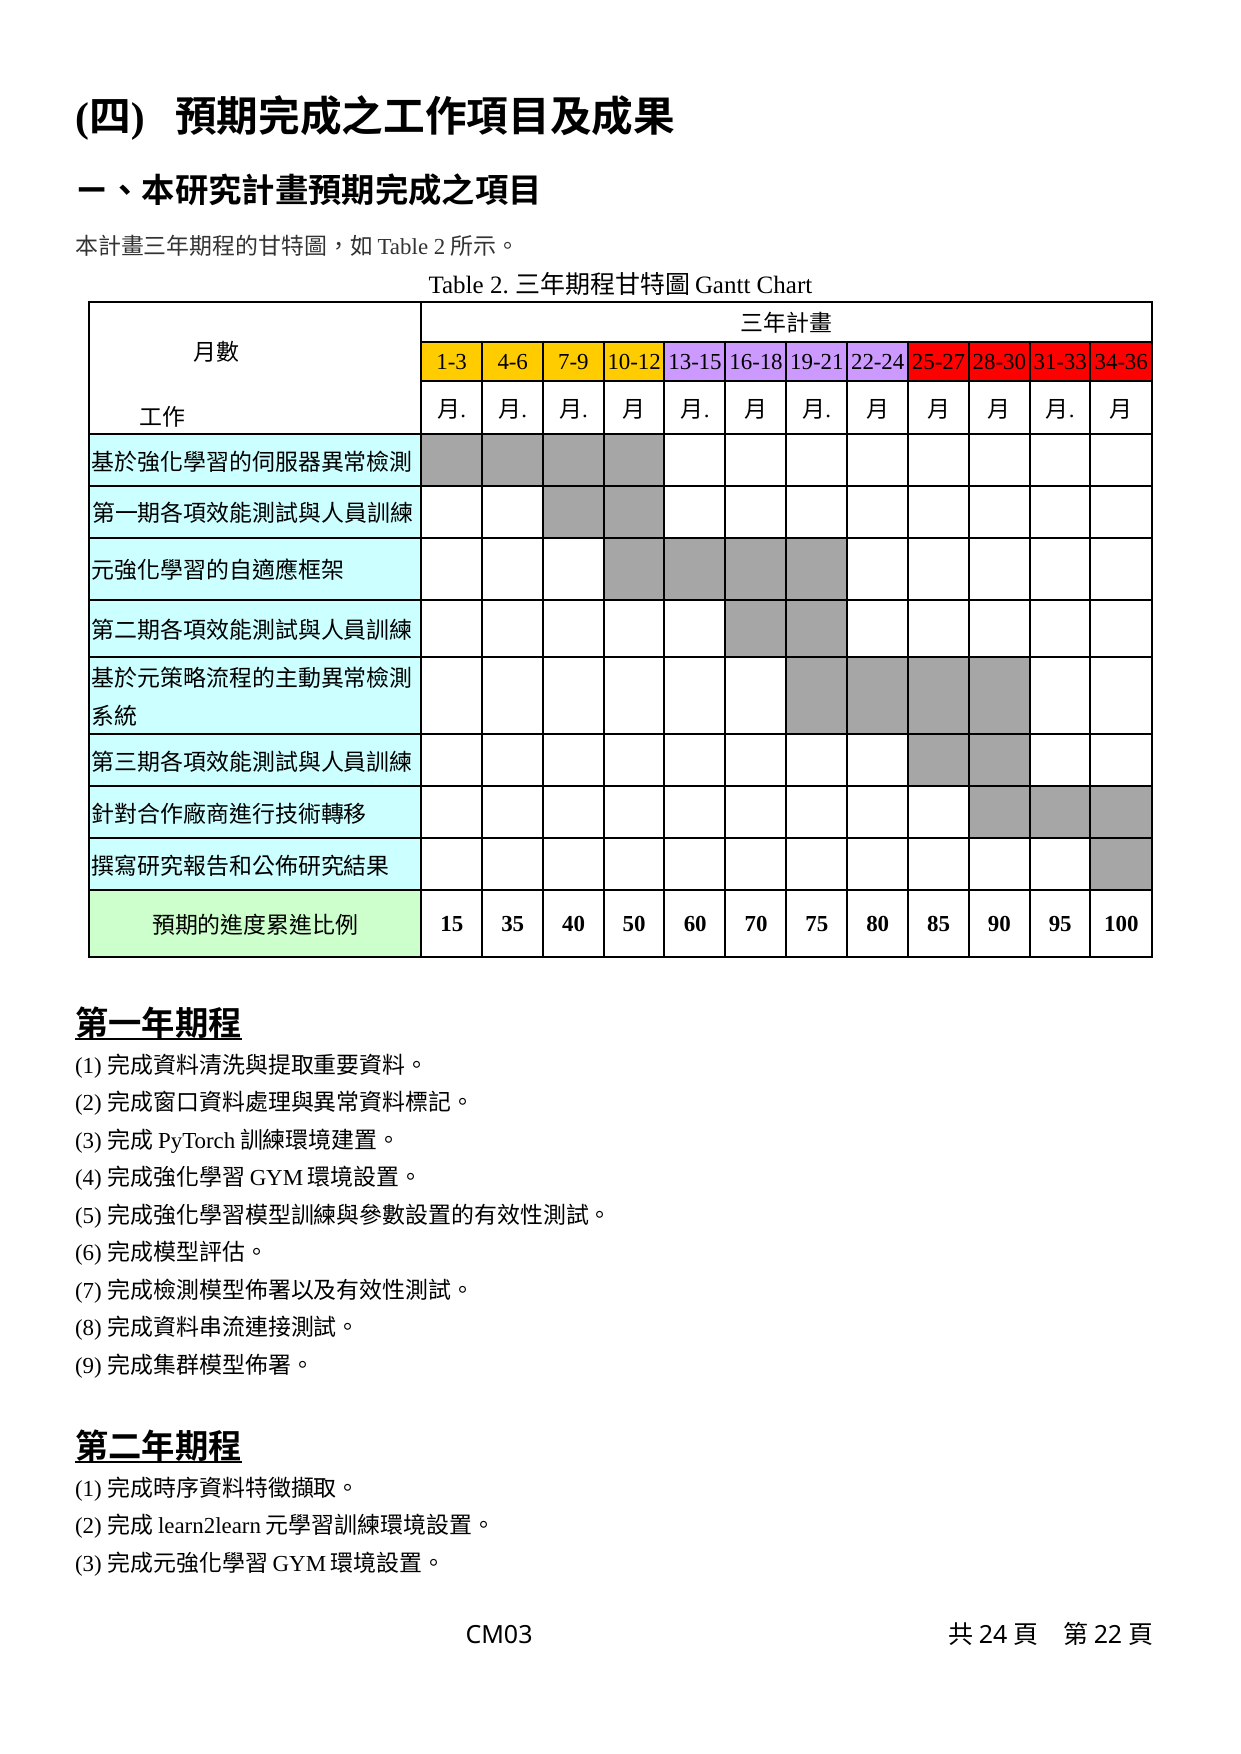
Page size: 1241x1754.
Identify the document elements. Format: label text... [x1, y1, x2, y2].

table_cell 第二期各項效能測試與人員訓練 [90, 601, 420, 656]
table_cell [970, 839, 1029, 889]
table_cell [970, 539, 1029, 599]
text (1) 完成資料清洗與提取重要資料。 [75, 1044, 1165, 1082]
table_cell [787, 539, 846, 599]
table_cell 80 [848, 891, 907, 956]
table_cell 元強化學習的自適應框架 [90, 539, 420, 599]
table_cell 16-18 [726, 343, 785, 380]
table_cell [726, 601, 785, 656]
table_cell 月. [544, 382, 603, 433]
table_cell [1031, 735, 1089, 785]
table_cell [605, 487, 663, 537]
text (8) 完成資料串流連接測試。 [75, 1307, 1165, 1344]
table_cell [787, 601, 846, 656]
table_cell [422, 787, 481, 837]
table_cell 35 [483, 891, 542, 956]
text ㄧ、本研究計畫預期完成之項目 [75, 151, 1165, 226]
table_cell [544, 658, 603, 733]
table_cell [1091, 487, 1151, 537]
table_cell 75 [787, 891, 846, 956]
table_cell [909, 539, 968, 599]
table_cell [848, 539, 907, 599]
table_cell 預期的進度累進比例 [90, 891, 420, 956]
table_cell [726, 435, 785, 485]
text (9) 完成集群模型佈署。 [75, 1344, 1165, 1382]
table_cell 月. [665, 382, 724, 433]
text 第一年期程 [75, 996, 1165, 1044]
table_cell [422, 539, 481, 599]
table_cell [422, 601, 481, 656]
table_cell [1031, 601, 1089, 656]
table_cell 月 [909, 382, 968, 433]
table_cell [909, 658, 968, 733]
table_cell 28-30 [970, 343, 1029, 380]
table_cell [544, 839, 603, 889]
table_cell 100 [1091, 891, 1151, 956]
table_cell [848, 735, 907, 785]
table_cell 13-15 [665, 343, 724, 380]
table_cell 25-27 [909, 343, 968, 380]
table_cell [544, 487, 603, 537]
table_cell [605, 601, 663, 656]
table_cell [605, 787, 663, 837]
table_cell [665, 658, 724, 733]
table_cell [665, 601, 724, 656]
table_cell [483, 735, 542, 785]
table_cell 第三期各項效能測試與人員訓練 [90, 735, 420, 785]
table_cell [605, 435, 663, 485]
table_cell [483, 487, 542, 537]
text (四) 預期完成之工作項目及成果 [75, 76, 1165, 151]
text (5) 完成強化學習模型訓練與參數設置的有效性測試。 [75, 1194, 1165, 1232]
table_cell [665, 435, 724, 485]
text (2) 完成窗口資料處理與異常資料標記。 [75, 1082, 1165, 1119]
table_cell 90 [970, 891, 1029, 956]
table_cell 60 [665, 891, 724, 956]
table_cell [787, 735, 846, 785]
table_cell [483, 601, 542, 656]
table_cell [1091, 787, 1151, 837]
table_cell [422, 487, 481, 537]
table_cell [1031, 435, 1089, 485]
table_cell [544, 735, 603, 785]
table_cell [605, 658, 663, 733]
table_cell [1091, 601, 1151, 656]
table_cell [665, 735, 724, 785]
table_cell [605, 539, 663, 599]
table_cell [970, 787, 1029, 837]
table_cell 19-21 [787, 343, 846, 380]
table_header 月數 工作 [90, 303, 420, 433]
text (6) 完成模型評估。 [75, 1232, 1165, 1269]
table_cell 31-33 [1031, 343, 1089, 380]
table_cell [483, 658, 542, 733]
table_cell [483, 435, 542, 485]
table_cell [909, 487, 968, 537]
text (7) 完成檢測模型佈署以及有效性測試。 [75, 1269, 1165, 1307]
table_cell [544, 787, 603, 837]
table_cell 1-3 [422, 343, 481, 380]
table_cell [970, 487, 1029, 537]
table_cell [726, 658, 785, 733]
table_cell 70 [726, 891, 785, 956]
table_cell 月 [605, 382, 663, 433]
table_cell 50 [605, 891, 663, 956]
table_cell [1031, 539, 1089, 599]
table_cell 15 [422, 891, 481, 956]
table_cell 4-6 [483, 343, 542, 380]
table_cell [544, 601, 603, 656]
table_cell 月. [422, 382, 481, 433]
table_cell 月 [970, 382, 1029, 433]
table_cell 10-12 [605, 343, 663, 380]
table_cell [787, 487, 846, 537]
table_cell [1031, 658, 1089, 733]
table_cell [848, 787, 907, 837]
text (4) 完成強化學習GYM環境設置。 [75, 1157, 1165, 1194]
table_cell [1031, 839, 1089, 889]
list 本計畫三年期程的甘特圖，如Table 2所示。 [75, 226, 1165, 263]
table_cell 月. [787, 382, 846, 433]
table_cell 34-36 [1091, 343, 1151, 380]
table_cell [848, 601, 907, 656]
table_cell [726, 839, 785, 889]
table_cell [665, 839, 724, 889]
table_cell 月. [1031, 382, 1089, 433]
table_cell [605, 735, 663, 785]
text (3) 完成PyTorch訓練環境建置。 [75, 1119, 1165, 1157]
table_cell [665, 787, 724, 837]
table_cell [1091, 735, 1151, 785]
table_cell [848, 839, 907, 889]
table_cell 針對合作廠商進行技術轉移 [90, 787, 420, 837]
table_cell [422, 435, 481, 485]
table_cell [787, 787, 846, 837]
table_header 三年計畫 [422, 303, 1151, 341]
table_cell 基於元策略流程的主動異常檢測系統 [90, 658, 420, 733]
table_cell 月 [726, 382, 785, 433]
table_cell [909, 435, 968, 485]
table_cell [970, 735, 1029, 785]
table_cell [605, 839, 663, 889]
table_cell [483, 839, 542, 889]
text 第二年期程 [75, 1419, 1165, 1468]
table_cell [544, 435, 603, 485]
table_cell 第一期各項效能測試與人員訓練 [90, 487, 420, 537]
table_cell [1031, 487, 1089, 537]
table_cell 40 [544, 891, 603, 956]
table_cell 95 [1031, 891, 1089, 956]
table_cell [726, 787, 785, 837]
table_cell [726, 487, 785, 537]
table_cell [422, 735, 481, 785]
table_cell [787, 658, 846, 733]
text (1) 完成時序資料特徵擷取。 [75, 1468, 1165, 1505]
table_cell [422, 839, 481, 889]
table_cell [848, 487, 907, 537]
table_cell [544, 539, 603, 599]
table_cell 月 [848, 382, 907, 433]
table_cell [909, 735, 968, 785]
table_cell [483, 539, 542, 599]
table_cell [483, 787, 542, 837]
table_cell [970, 658, 1029, 733]
table_cell [422, 658, 481, 733]
table_cell 7-9 [544, 343, 603, 380]
text (3) 完成元強化學習GYM環境設置。 [75, 1543, 1165, 1580]
table_cell [665, 539, 724, 599]
table_cell 基於強化學習的伺服器異常檢測 [90, 435, 420, 485]
table_cell [970, 435, 1029, 485]
table_cell 月. [483, 382, 542, 433]
table_cell 22-24 [848, 343, 907, 380]
table_cell [909, 601, 968, 656]
table_cell [1091, 839, 1151, 889]
table_cell [909, 787, 968, 837]
table_cell 月 [1091, 382, 1151, 433]
table_cell [970, 601, 1029, 656]
table_cell [665, 487, 724, 537]
table_cell 撰寫研究報告和公佈研究結果 [90, 839, 420, 889]
table_cell [1091, 435, 1151, 485]
table_cell [848, 435, 907, 485]
table_cell [909, 839, 968, 889]
table_cell [848, 658, 907, 733]
table_cell [726, 735, 785, 785]
table_cell [787, 435, 846, 485]
text (2) 完成learn2learn元學習訓練環境設置。 [75, 1505, 1165, 1543]
table_cell [1091, 539, 1151, 599]
table_cell [1031, 787, 1089, 837]
table_cell 85 [909, 891, 968, 956]
table_cell [787, 839, 846, 889]
table_cell [1091, 658, 1151, 733]
table_cell [726, 539, 785, 599]
